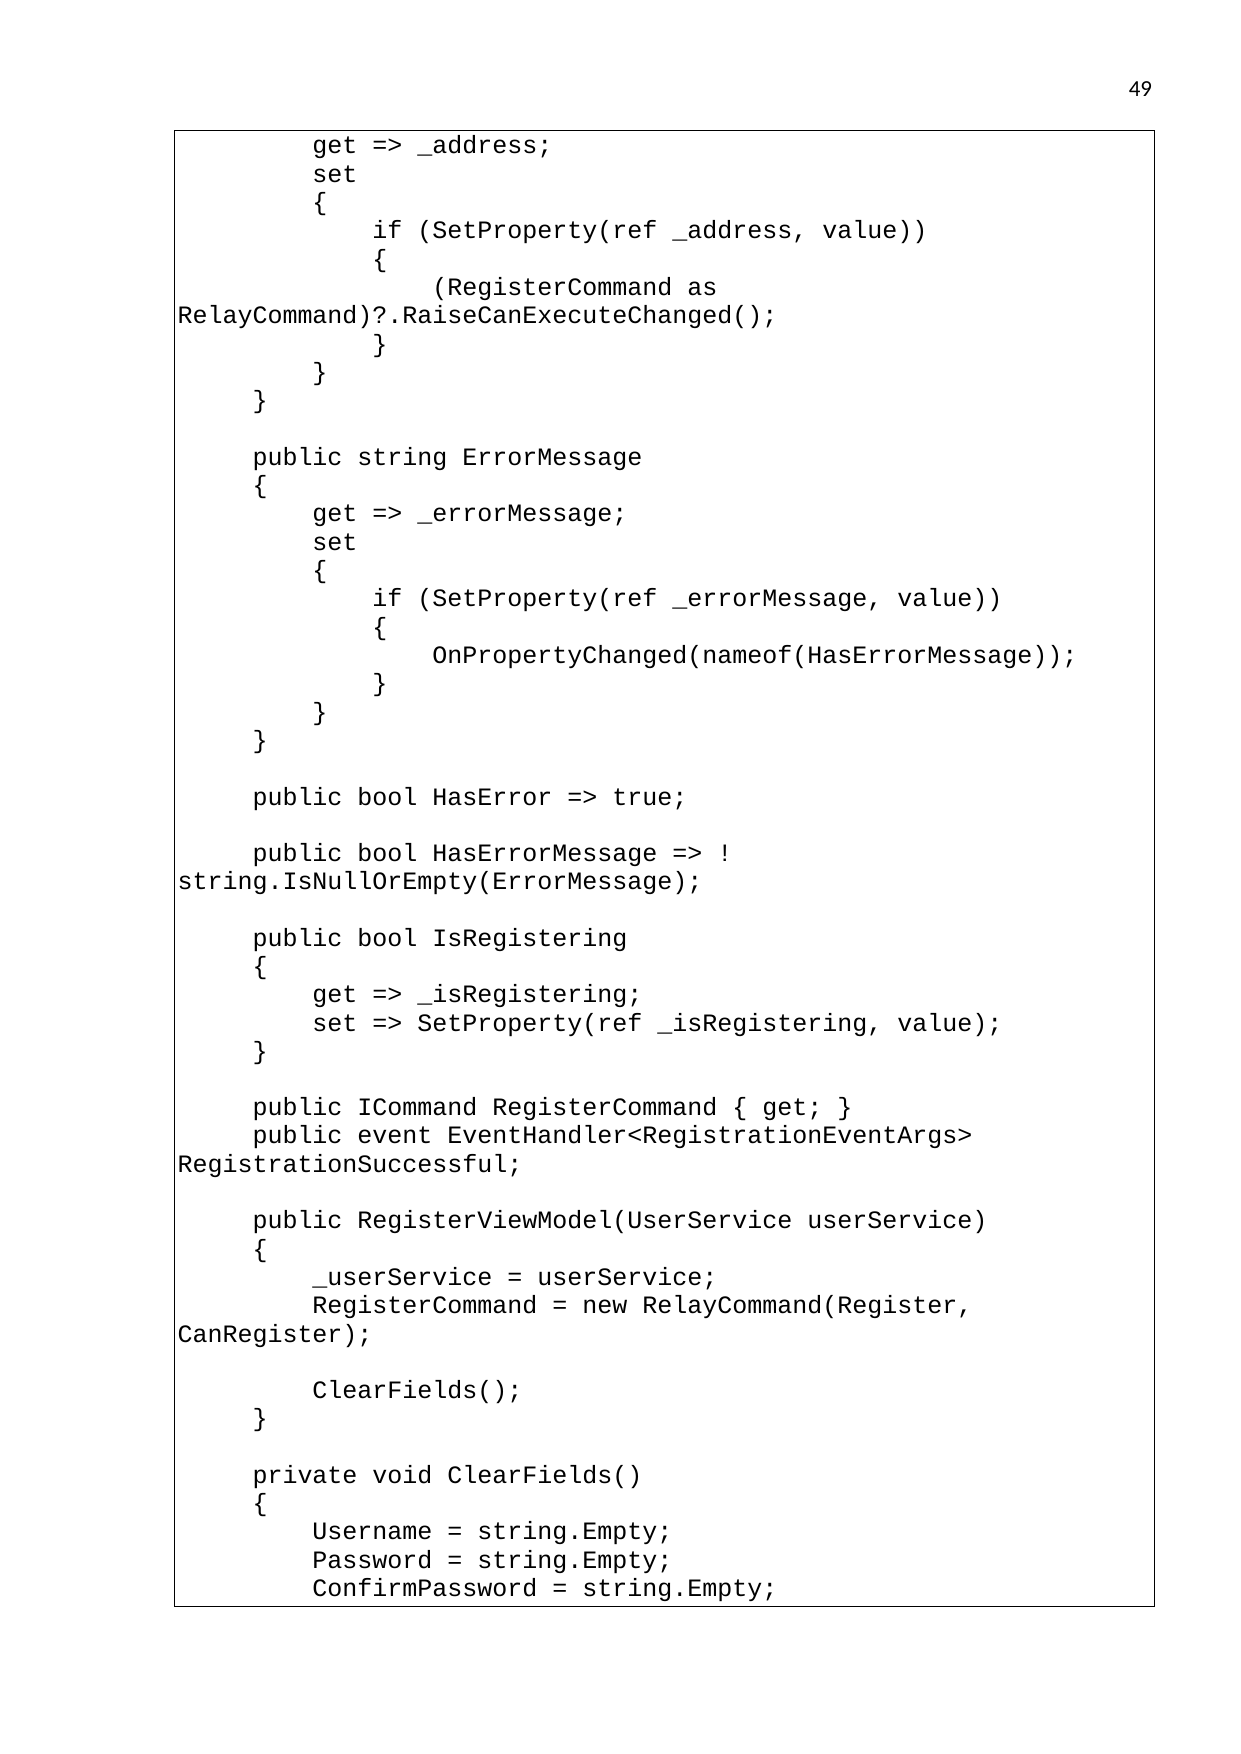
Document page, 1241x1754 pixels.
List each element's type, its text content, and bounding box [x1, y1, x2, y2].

text _userService = userService; [177, 1264, 1152, 1293]
text public bool IsRegistering [177, 925, 1152, 953]
text { [177, 953, 1152, 982]
text { [177, 246, 1152, 275]
text } [177, 388, 1152, 416]
text set => SetProperty(ref _isRegistering, value); [177, 1010, 1152, 1038]
text Password = string.Empty; [177, 1547, 1152, 1572]
text public bool HasError => true; [177, 784, 1152, 812]
text } [177, 1406, 1152, 1434]
text } [177, 360, 1152, 388]
text private void ClearFields() [177, 1462, 1152, 1491]
text { [177, 473, 1152, 501]
text } [177, 671, 1152, 699]
text { [177, 558, 1152, 586]
text { [177, 1236, 1152, 1264]
text get => _address; [175, 131, 1154, 161]
text if (SetProperty(ref _address, value)) [177, 218, 1152, 246]
text get => _errorMessage; [177, 501, 1152, 529]
text if (SetProperty(ref _errorMessage, value)) [177, 586, 1152, 614]
text } [177, 699, 1152, 728]
text ClearFields(); [177, 1377, 1152, 1406]
text OnPropertyChanged(nameof(HasErrorMessage)); [177, 643, 1152, 671]
text ConfirmPassword = string.Empty; [175, 1572, 1154, 1606]
text { [177, 614, 1152, 643]
text { [177, 1491, 1152, 1519]
text { [177, 190, 1152, 218]
text public string ErrorMessage [177, 444, 1152, 473]
text public RegisterViewModel(UserService userService) [177, 1208, 1152, 1236]
text public bool HasErrorMessage => !string.IsNullOrEmpty(ErrorMessage); [177, 840, 1152, 897]
text get => _isRegistering; [177, 982, 1152, 1010]
text } [177, 1038, 1152, 1067]
text public ICommand RegisterCommand { get; } [177, 1095, 1152, 1123]
text set [177, 161, 1152, 190]
text public event EventHandler<RegistrationEventArgs> RegistrationSuccessful; [177, 1123, 1152, 1180]
text Username = string.Empty; [177, 1519, 1152, 1547]
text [177, 275, 1152, 331]
text set [177, 529, 1152, 558]
text RegisterCommand = new RelayCommand(Register, CanRegister); [177, 1293, 1152, 1349]
text } [177, 331, 1152, 360]
text } [177, 728, 1152, 756]
